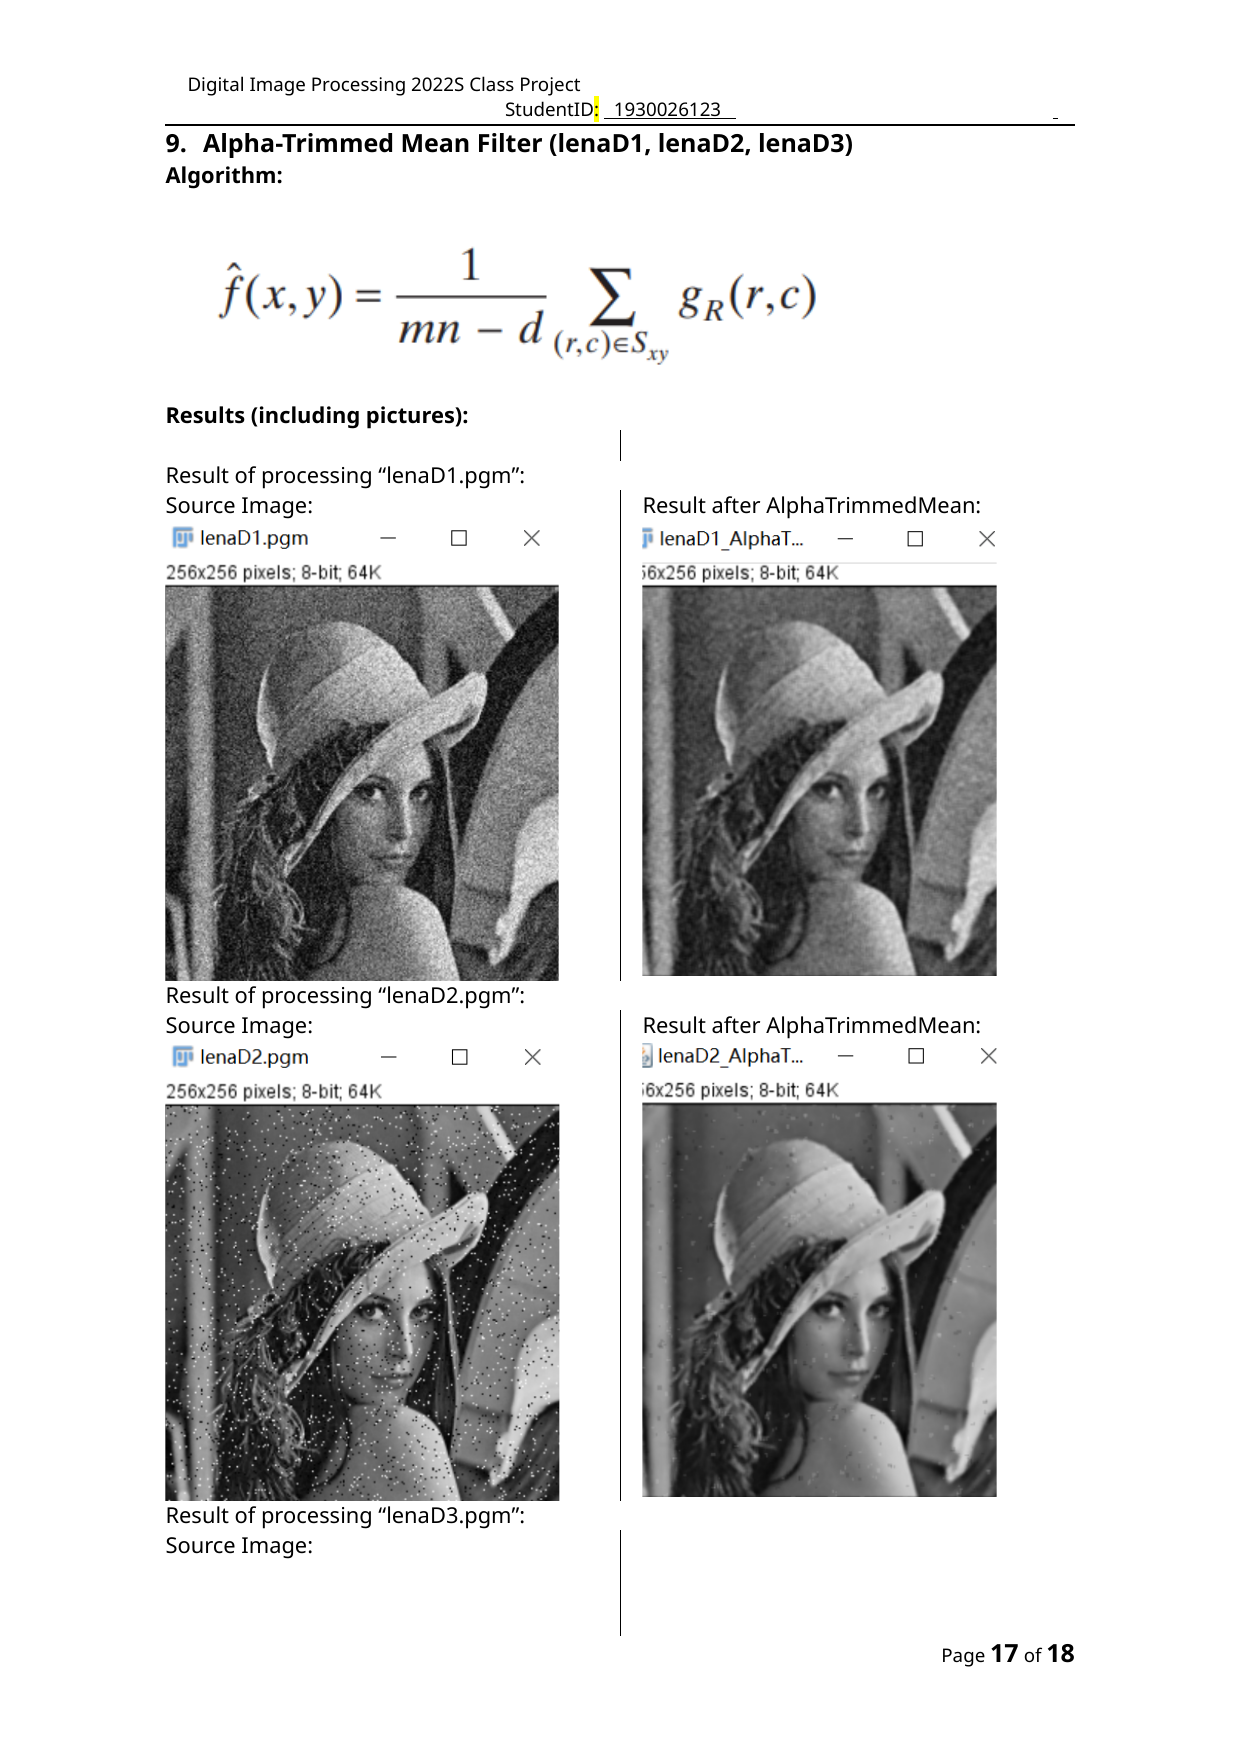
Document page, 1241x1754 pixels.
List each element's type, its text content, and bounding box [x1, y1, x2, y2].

list Alpha-Trimmed Mean Filter (lenaD1, lenaD2, lenaD3) [165, 126, 1075, 159]
text Result after AlphaTrimmedMean: [642, 490, 1075, 519]
text Source Image: [165, 1010, 598, 1040]
picture [642, 519, 997, 976]
text Result of processing “lenaD3.pgm”: [165, 1501, 1075, 1530]
text Source Image: [165, 1530, 598, 1560]
picture [165, 1039, 560, 1501]
text Result of processing “lenaD2.pgm”: [165, 980, 1075, 1010]
text Algorithm: [165, 159, 1075, 189]
text Results (including pictures): [165, 400, 1075, 430]
text Result of processing “lenaD1.pgm”: [165, 460, 1075, 490]
text Source Image: [165, 490, 598, 519]
picture [165, 519, 559, 981]
picture [642, 1039, 997, 1497]
picture [165, 189, 866, 401]
text Result after AlphaTrimmedMean: [642, 1010, 1075, 1040]
